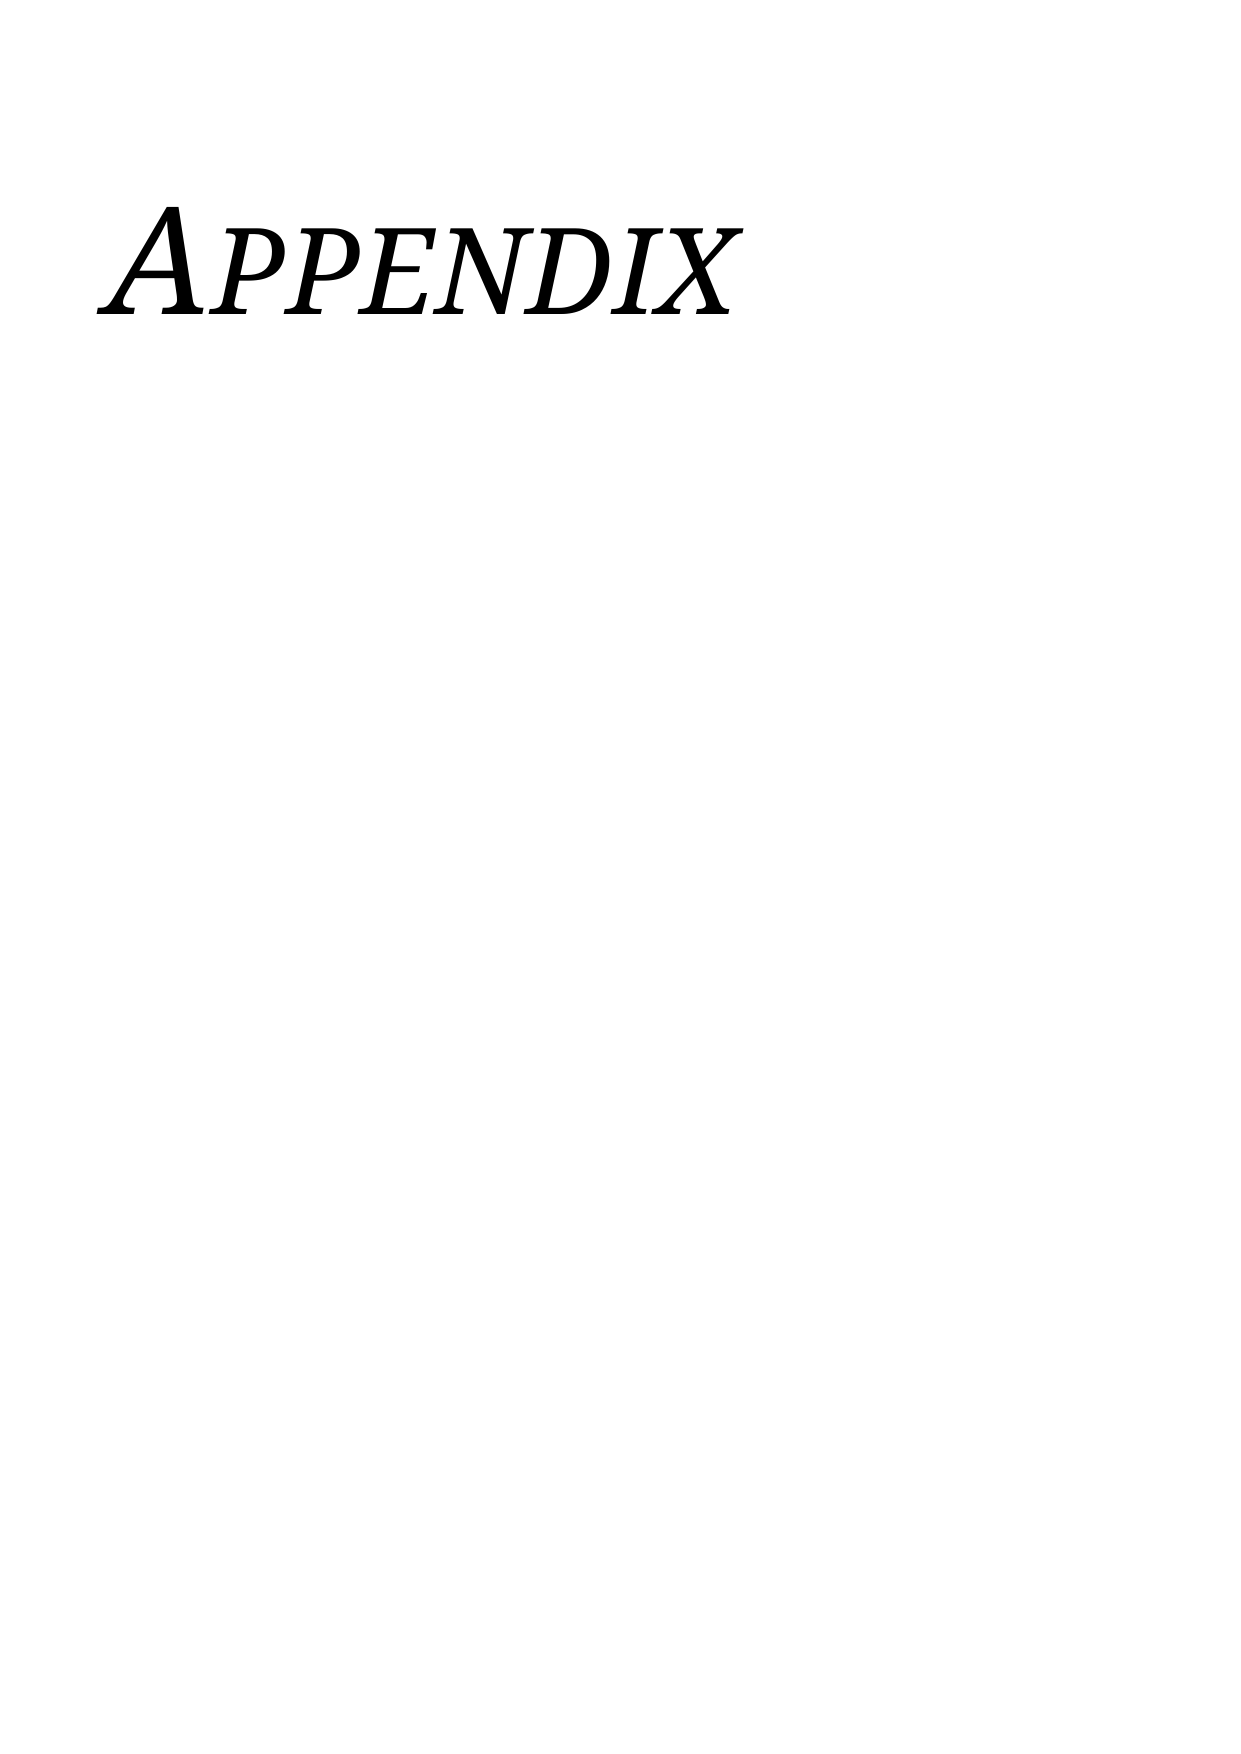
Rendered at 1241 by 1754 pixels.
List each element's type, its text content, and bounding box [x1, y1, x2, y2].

subtitle Appendix [106, 154, 1110, 358]
